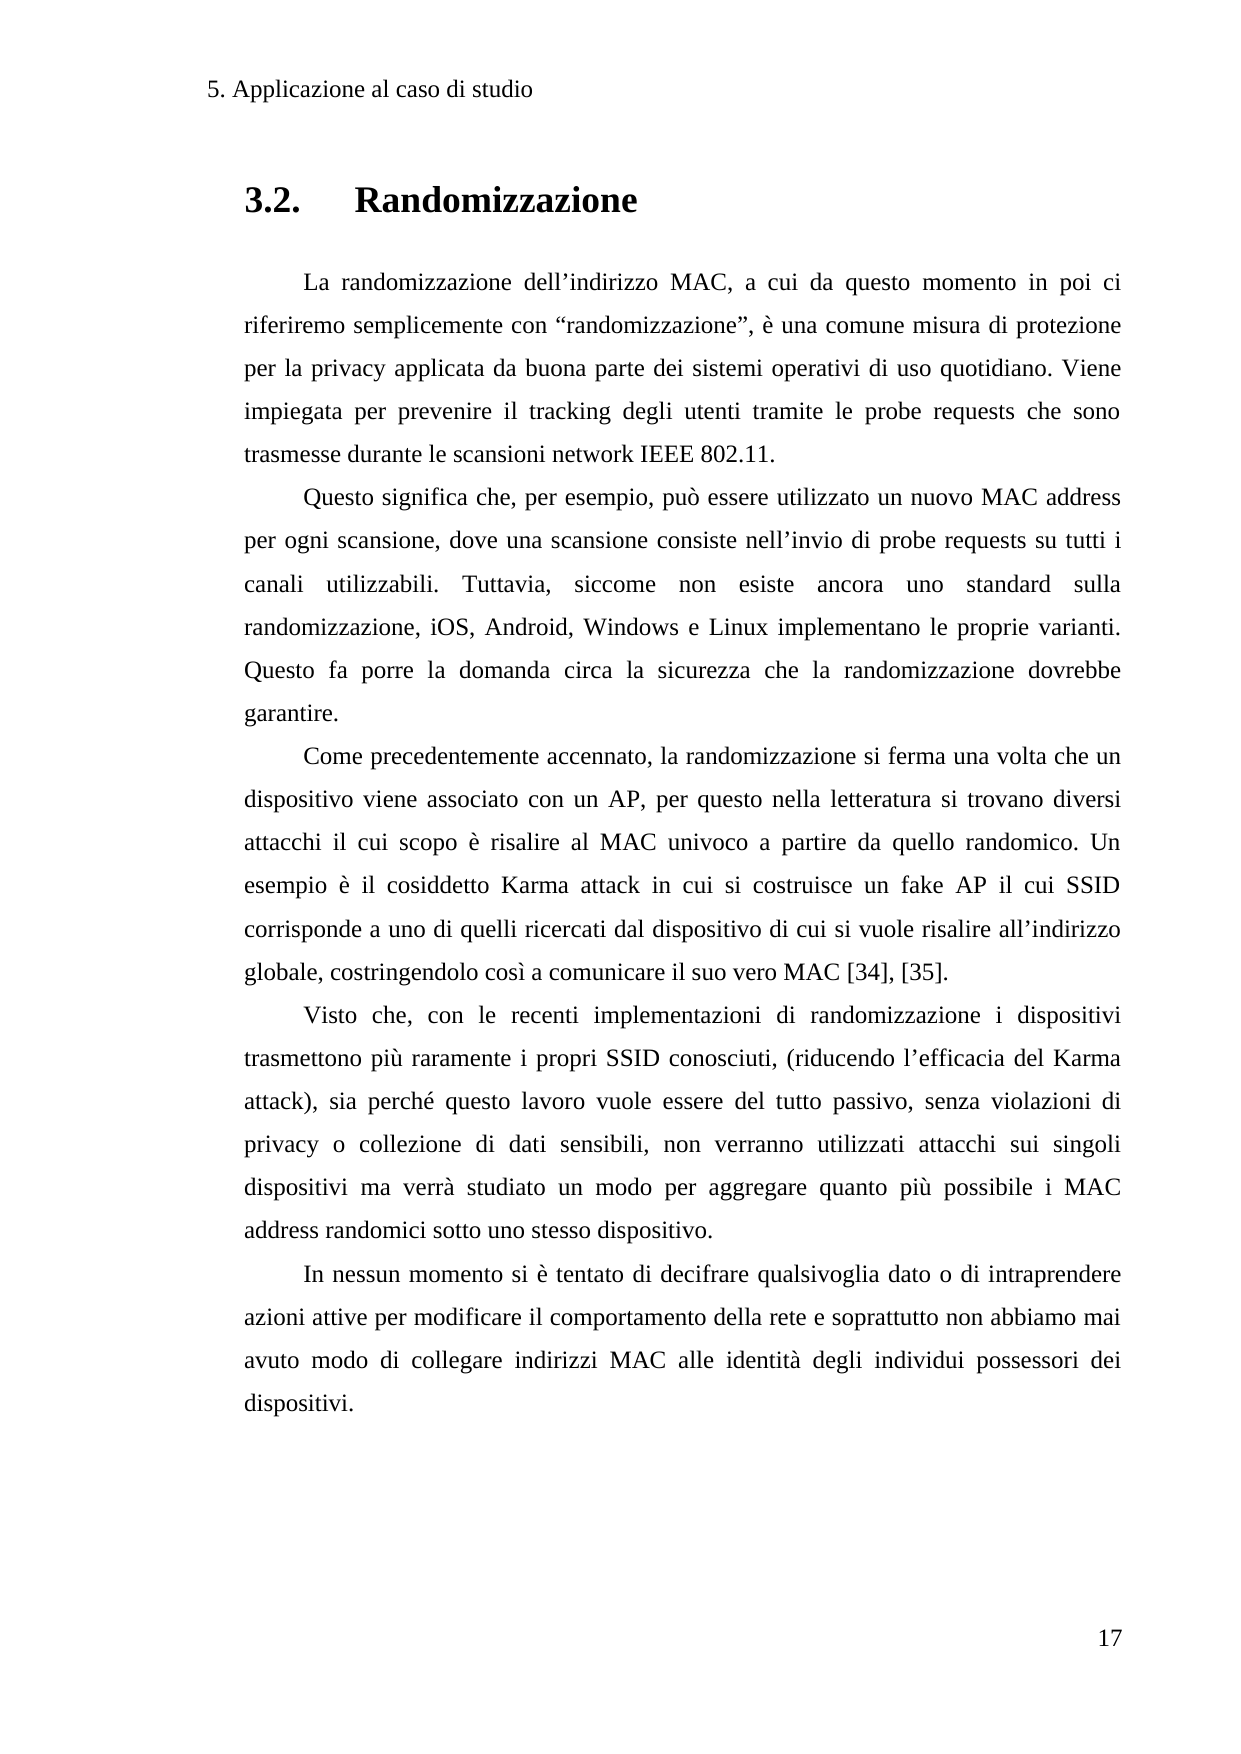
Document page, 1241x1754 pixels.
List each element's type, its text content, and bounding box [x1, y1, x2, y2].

text Questo significa che, per esempio, può essere utilizzato un nuovo MAC address per ogni scansione, dove una scansione consiste nell’invio di probe requests su tutti i canali utilizzabili. Tuttavia, siccome non esiste ancora uno standard sulla randomizzazione, iOS, Android, Windows e Linux implementano le proprie varianti. Questo fa porre la domanda circa la sicurezza che la randomizzazione dovrebbe garantire. [244, 482, 1122, 727]
text La randomizzazione dell’indirizzo MAC, a cui da questo momento in poi ci riferiremo semplicemente con “randomizzazione”, è una comune misura di protezione per la privacy applicata da buona parte dei sistemi operativi di uso quotidiano. Viene impiegata per prevenire il tracking degli utenti tramite le probe requests che sono trasmesse durante le scansioni network IEEE 802.11. [244, 267, 1122, 468]
text Visto che, con le recenti implementazioni di randomizzazione i dispositivi trasmettono più raramente i propri SSID conosciuti, (riducendo l’efficacia del Karma attack), sia perché questo lavoro vuole essere del tutto passivo, senza violazioni di privacy o collezione di dati sensibili, non verranno utilizzati attacchi sui singoli dispositivi ma verrà studiato un modo per aggregare quanto più possibile i MAC address randomici sotto uno stesso dispositivo. [244, 1000, 1122, 1244]
text In nessun momento si è tentato di decifrare qualsivoglia dato o di intraprendere azioni attive per modificare il comportamento della rete e soprattutto non abbiamo mai avuto modo di collegare indirizzi MAC alle identità degli individui possessori dei dispositivi. [244, 1259, 1122, 1417]
text Come precedentemente accennato, la randomizzazione si ferma una volta che un dispositivo viene associato con un AP, per questo nella letteratura si trovano diversi attacchi il cui scopo è risalire al MAC univoco a partire da quello randomico. Un esempio è il cosiddetto Karma attack in cui si costruisce un fake AP il cui SSID corrisponde a uno di quelli ricercati dal dispositivo di cui si vuole risalire all’indirizzo globale, costringendolo così a comunicare il suo vero MAC , . [244, 741, 1122, 986]
text Randomizzazione [244, 177, 1122, 220]
